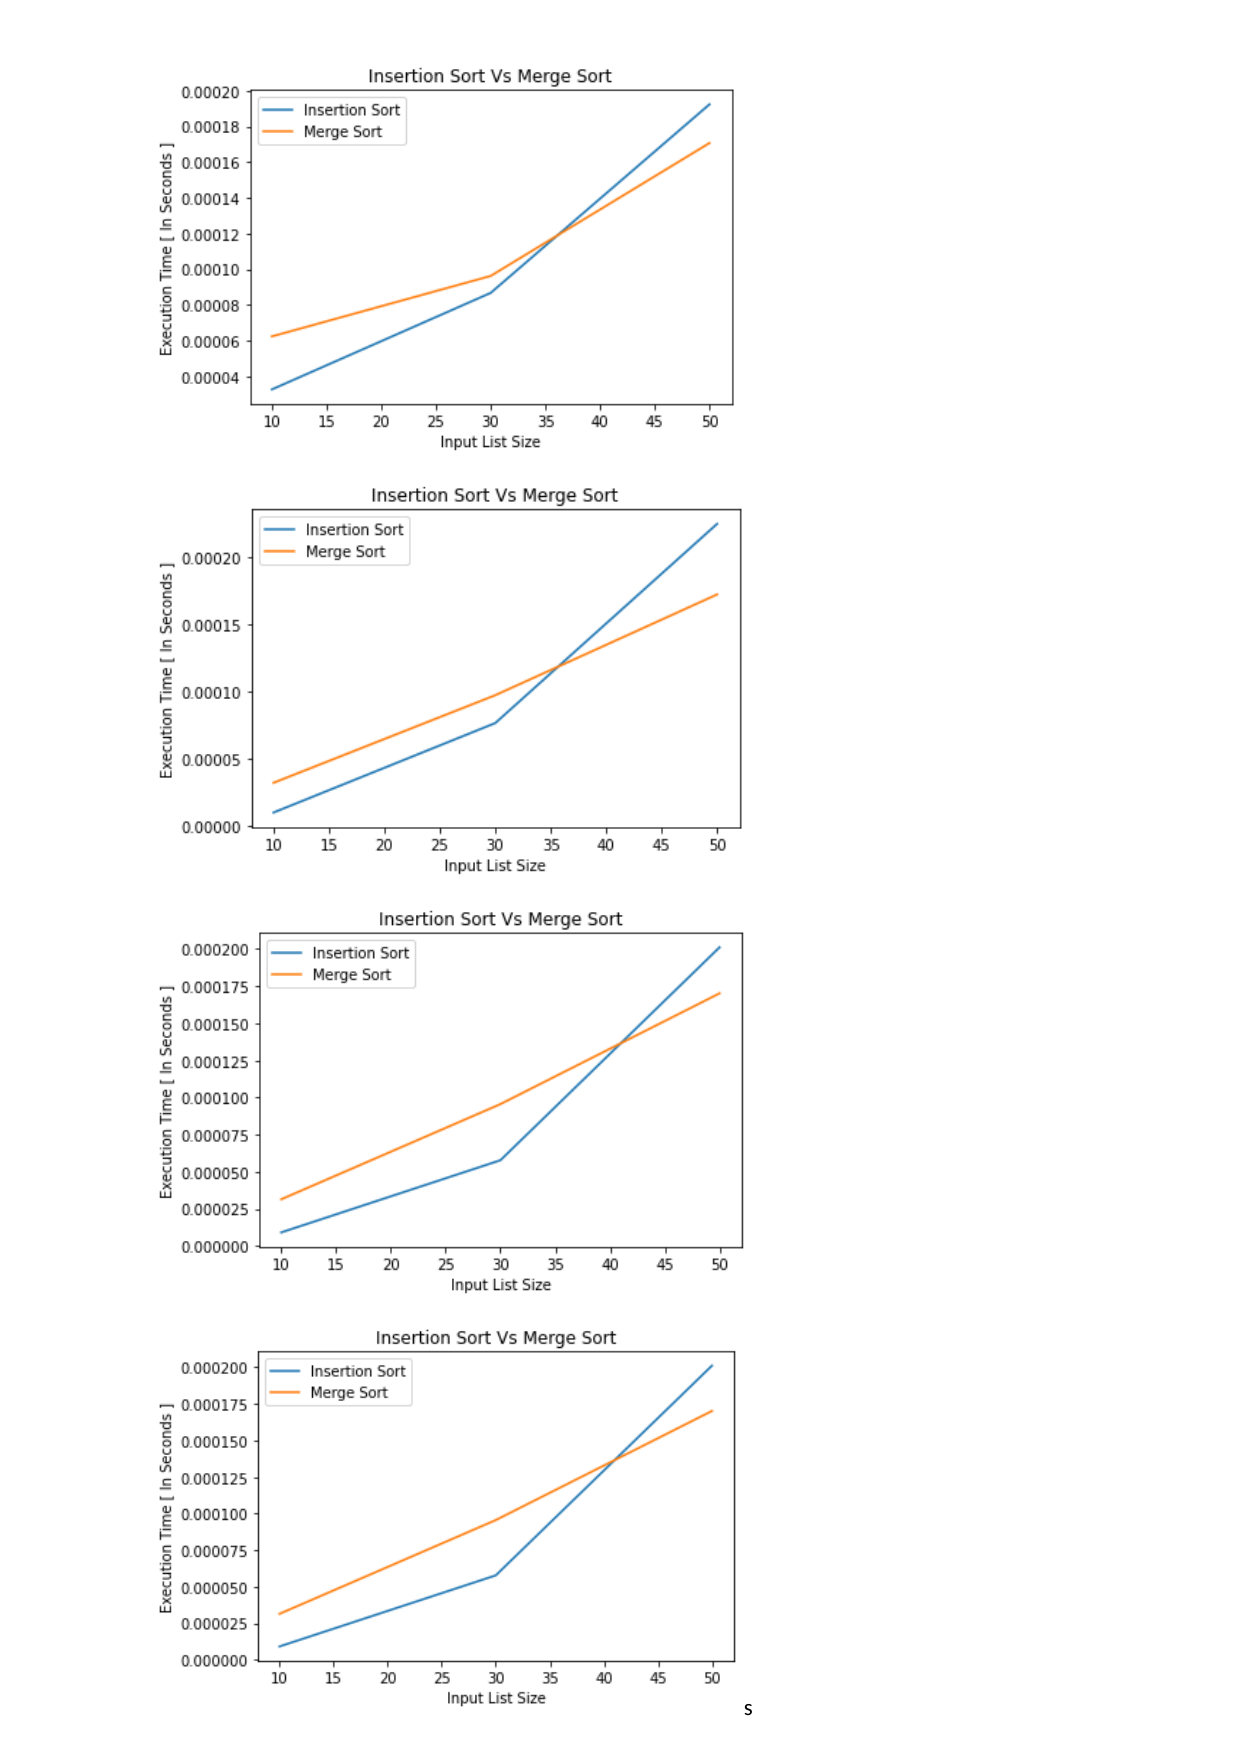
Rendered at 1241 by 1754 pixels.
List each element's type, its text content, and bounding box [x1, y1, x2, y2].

picture [150, 1320, 744, 1715]
picture [150, 477, 749, 883]
picture [150, 901, 752, 1302]
picture [150, 59, 741, 459]
